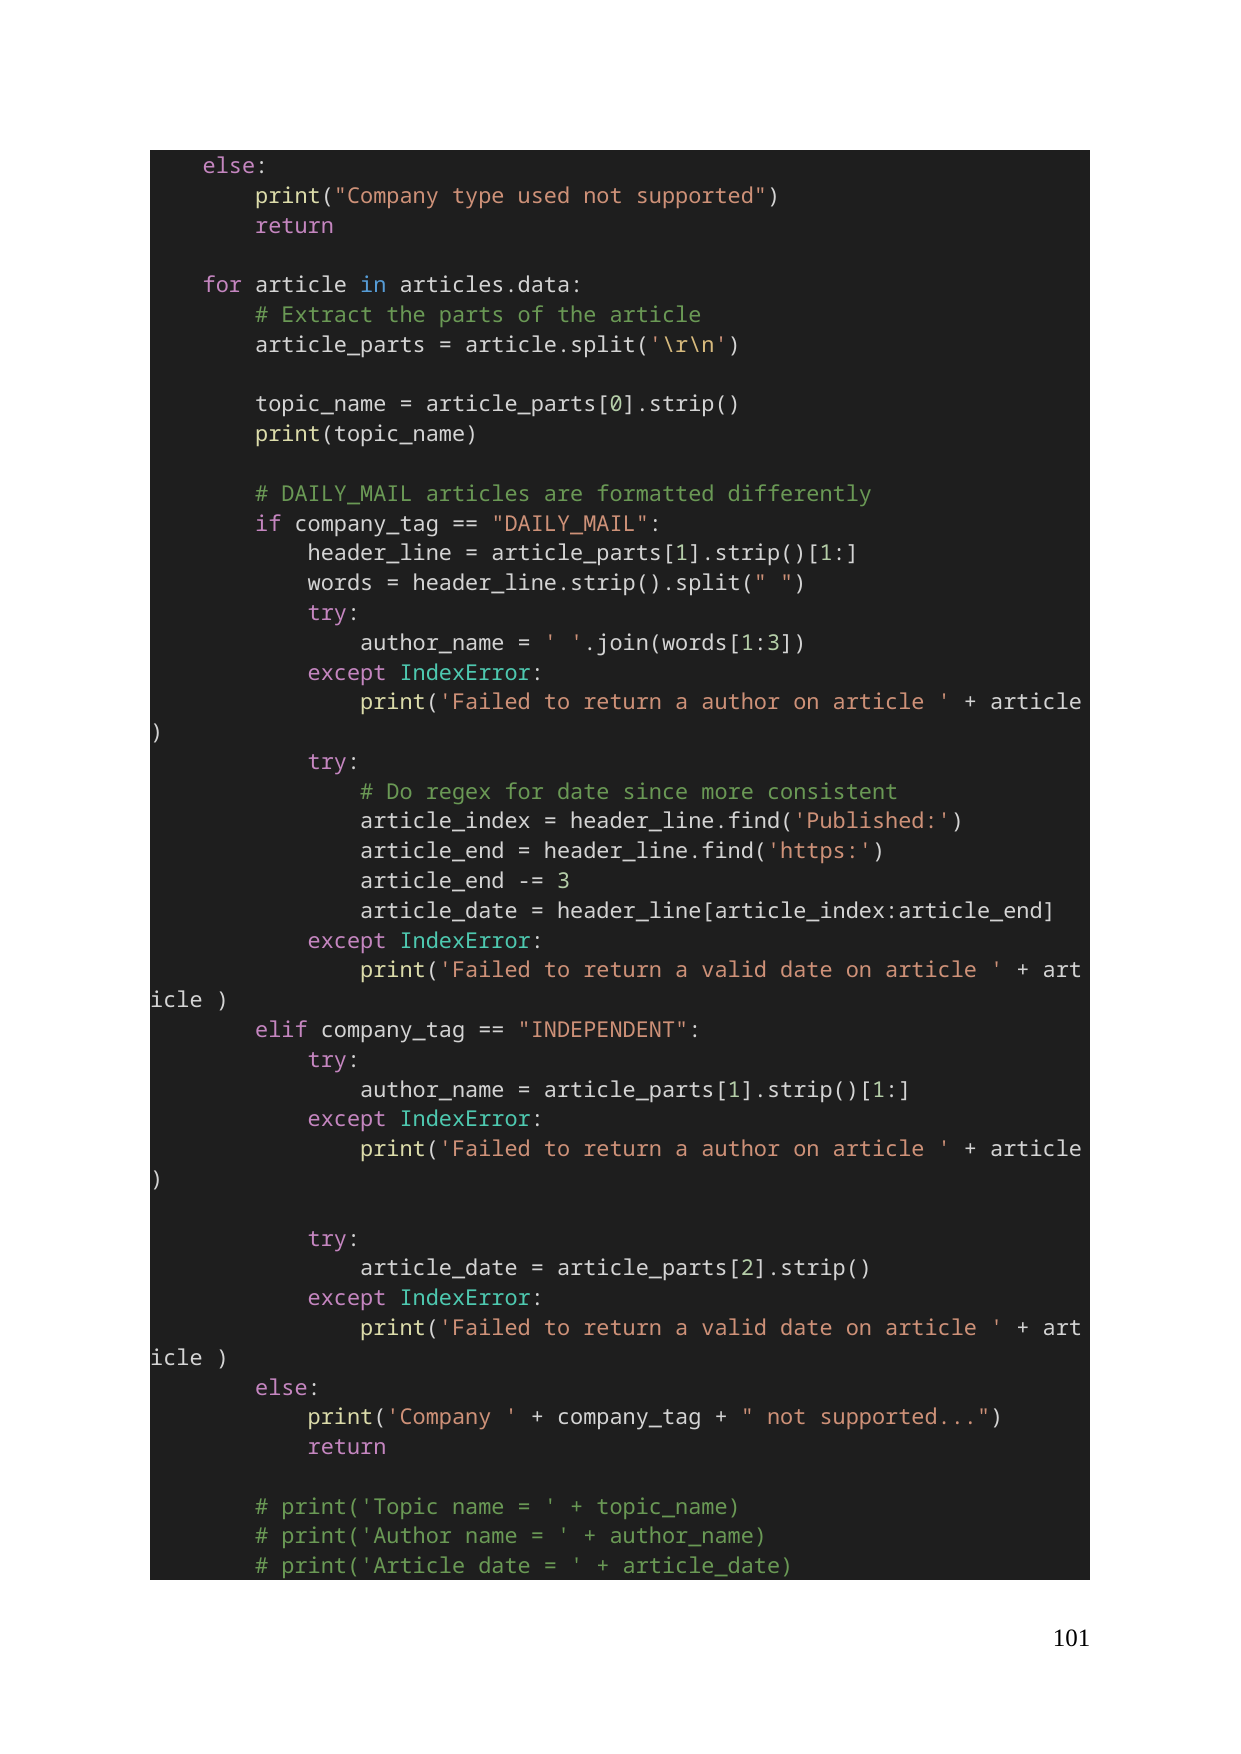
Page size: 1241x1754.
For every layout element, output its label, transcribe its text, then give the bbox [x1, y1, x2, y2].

text topic_name = article_parts[0].strip() [150, 388, 1090, 418]
text except IndexError: [150, 924, 1090, 954]
text try: [150, 746, 1090, 776]
text author_name = article_parts[1].strip()[1:] [150, 1073, 1090, 1103]
text article_date = header_line[article_index:article_end] [150, 895, 1090, 924]
text # print('Article date = ' + article_date) [150, 1550, 1090, 1580]
text author_name = ' '.join(words[1:3]) [150, 627, 1090, 656]
text # print('Topic name = ' + topic_name) [150, 1491, 1090, 1520]
text print("Company type used not supported") [150, 180, 1090, 209]
text # Do regex for date since more consistent [150, 776, 1090, 805]
text article_end -= 3 [150, 865, 1090, 895]
text article_parts = article.split('\r\n') [150, 329, 1090, 358]
text try: [150, 1044, 1090, 1073]
text else: [150, 150, 1090, 180]
text elif company_tag == "INDEPENDENT": [150, 1014, 1090, 1044]
text if company_tag == "DAILY_MAIL": [150, 507, 1090, 537]
text article_date = article_parts[2].strip() [150, 1252, 1090, 1282]
text else: [150, 1371, 1090, 1401]
text try: [150, 1222, 1090, 1252]
text try: [150, 597, 1090, 627]
text for article in articles.data: [150, 269, 1090, 299]
text except IndexError: [150, 656, 1090, 686]
text words = header_line.strip().split(" ") [150, 567, 1090, 597]
text article_index = header_line.find('Published:') [150, 805, 1090, 835]
text print(topic_name) [150, 418, 1090, 448]
text header_line = article_parts[1].strip()[1:] [150, 537, 1090, 567]
text print('Company ' + company_tag + " not supported...") [150, 1401, 1090, 1431]
text # Extract the parts of the article [150, 299, 1090, 329]
text # DAILY_MAIL articles are formatted differently [150, 478, 1090, 507]
text print('Failed to return a valid date on article ' + article ) [150, 954, 1090, 1014]
text # print('Author name = ' + author_name) [150, 1520, 1090, 1550]
text except IndexError: [150, 1282, 1090, 1312]
text print('Failed to return a author on article ' + article ) [150, 686, 1090, 746]
text print('Failed to return a valid date on article ' + article ) [150, 1312, 1090, 1371]
text print('Failed to return a author on article ' + article ) [150, 1133, 1090, 1193]
text except IndexError: [150, 1103, 1090, 1133]
text return [150, 209, 1090, 239]
text article_end = header_line.find('https:') [150, 835, 1090, 865]
text return [150, 1431, 1090, 1461]
